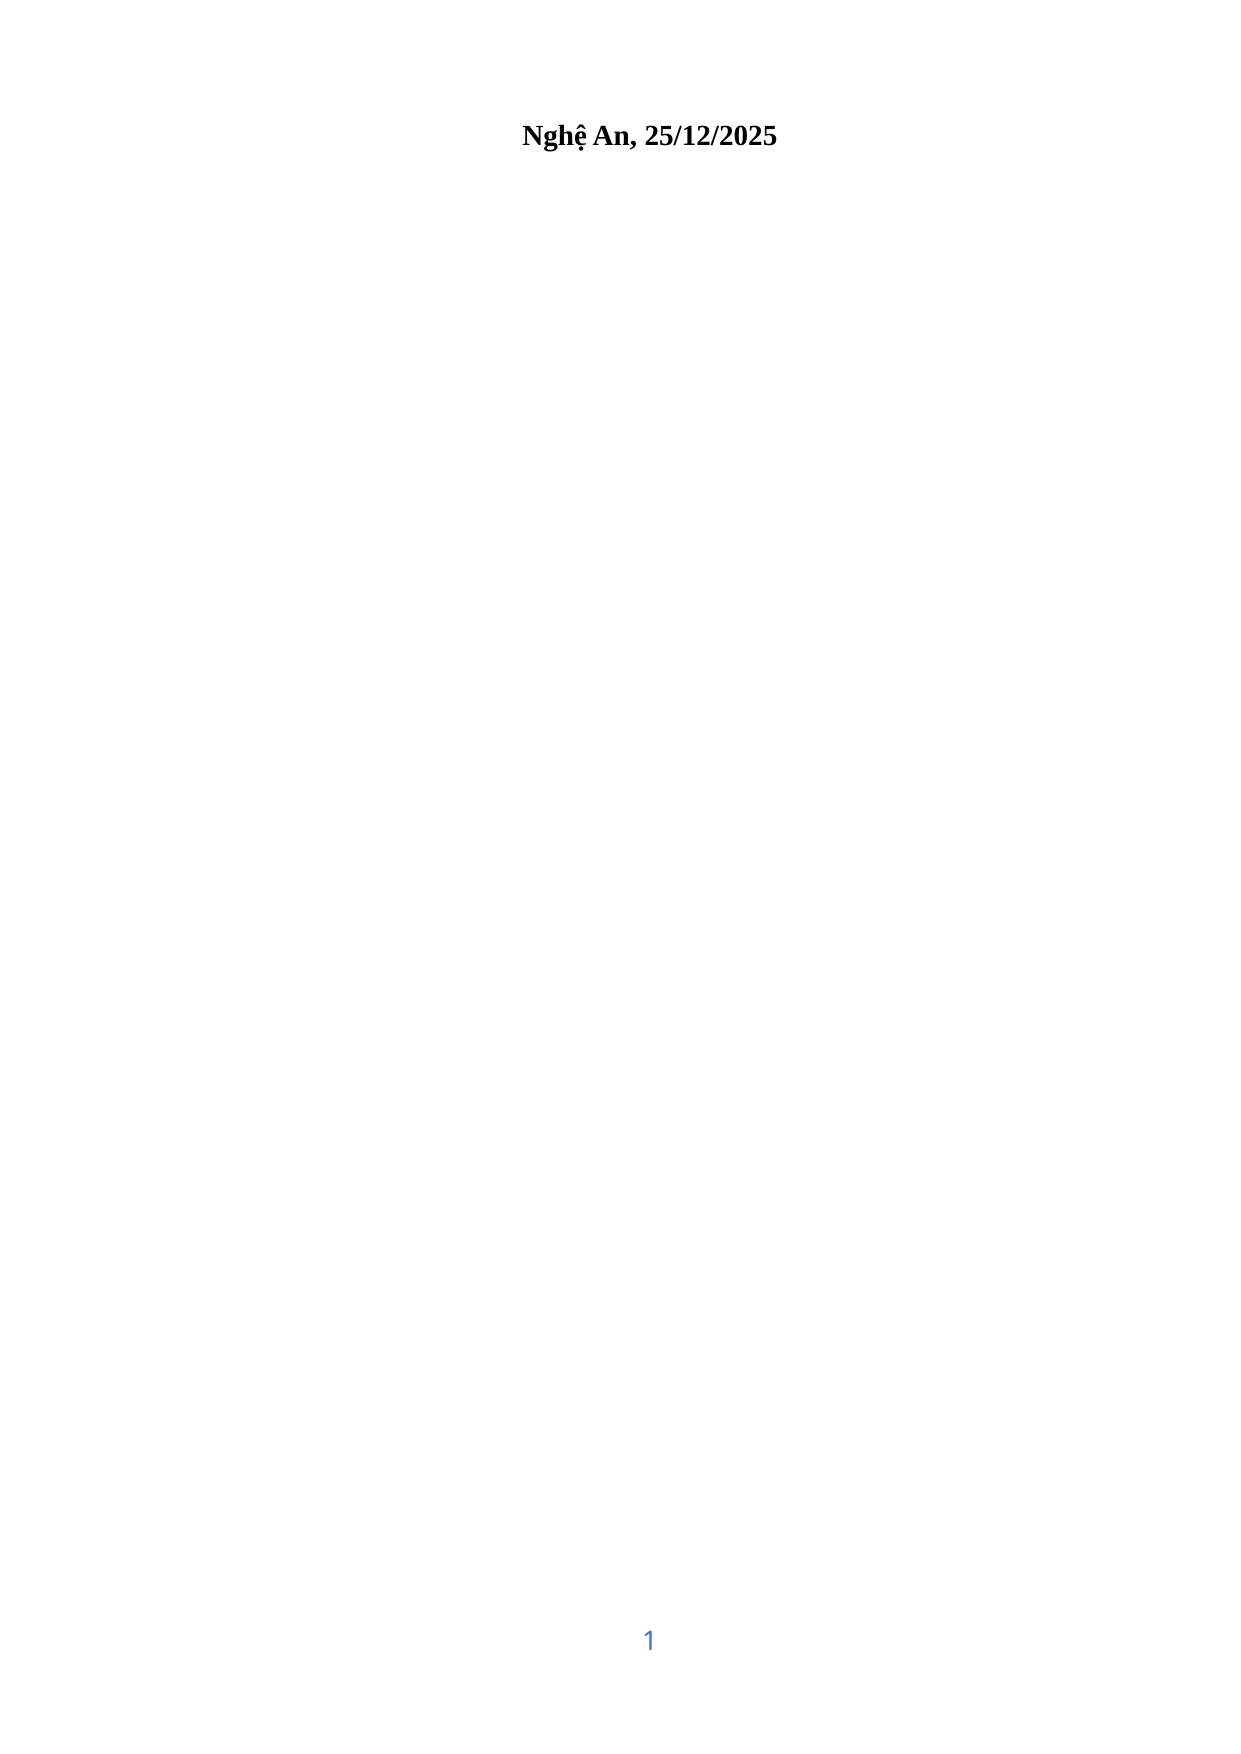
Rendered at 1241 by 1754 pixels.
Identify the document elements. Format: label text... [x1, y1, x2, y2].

text Nghệ An, 25/12/2025 [177, 118, 1122, 152]
